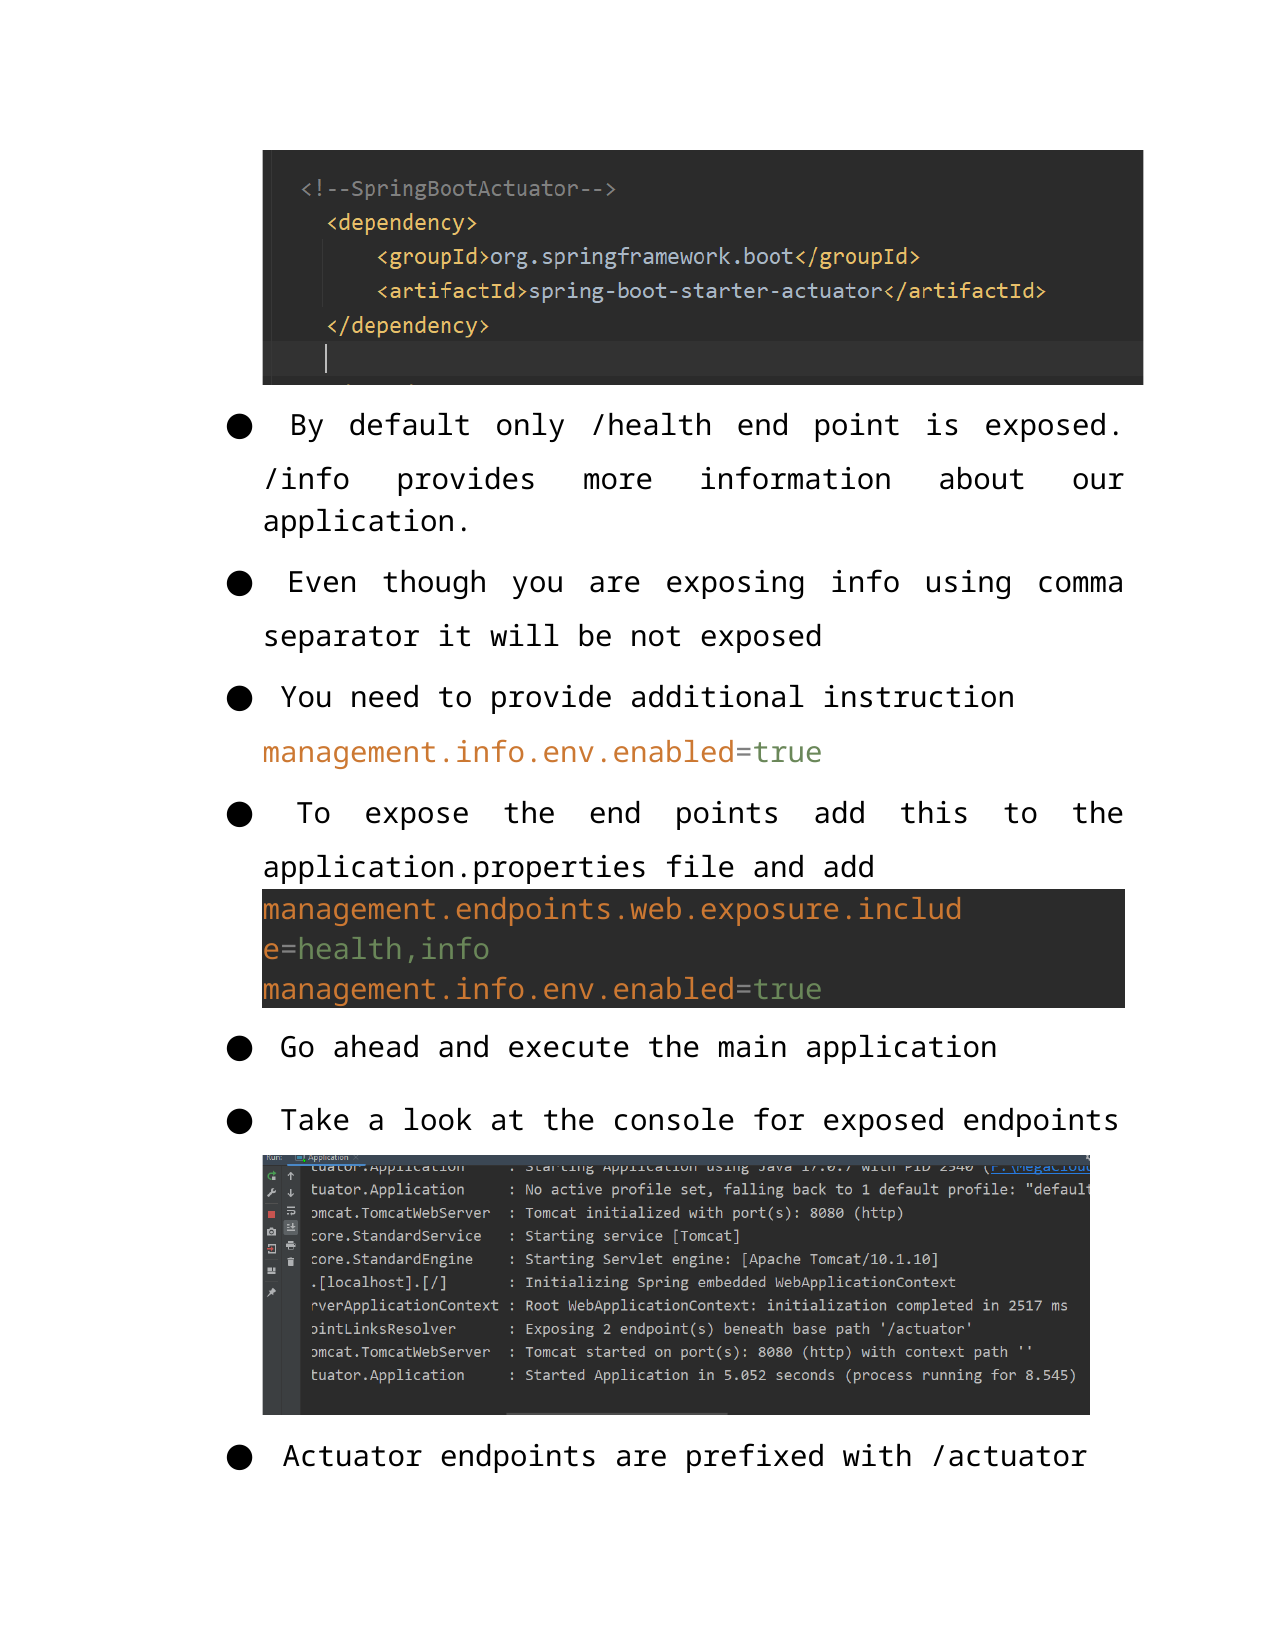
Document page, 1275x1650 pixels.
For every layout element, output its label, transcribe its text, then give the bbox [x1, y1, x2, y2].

list Take a look at the console for exposed endpoints [225, 1081, 1125, 1150]
picture [262, 150, 1144, 385]
list Even though you are exposing info using comma separator it will be not exposed [225, 543, 1125, 655]
list You need to provide additional instruction [225, 658, 1125, 726]
list Actuator endpoints are prefixed with /actuator [225, 1417, 1125, 1485]
list By default only /health end point is exposed. /info provides more information about our application. [225, 386, 1125, 540]
list Go ahead and execute the main application [225, 1008, 1125, 1076]
text management.endpoints.web.exposure.include=health,info management.info.env.enabled=true [262, 889, 1125, 1008]
list To expose the end points add this to the application.properties file and add [225, 774, 1125, 886]
text management.info.env.enabled=true [262, 732, 1125, 771]
picture [262, 1155, 1090, 1415]
